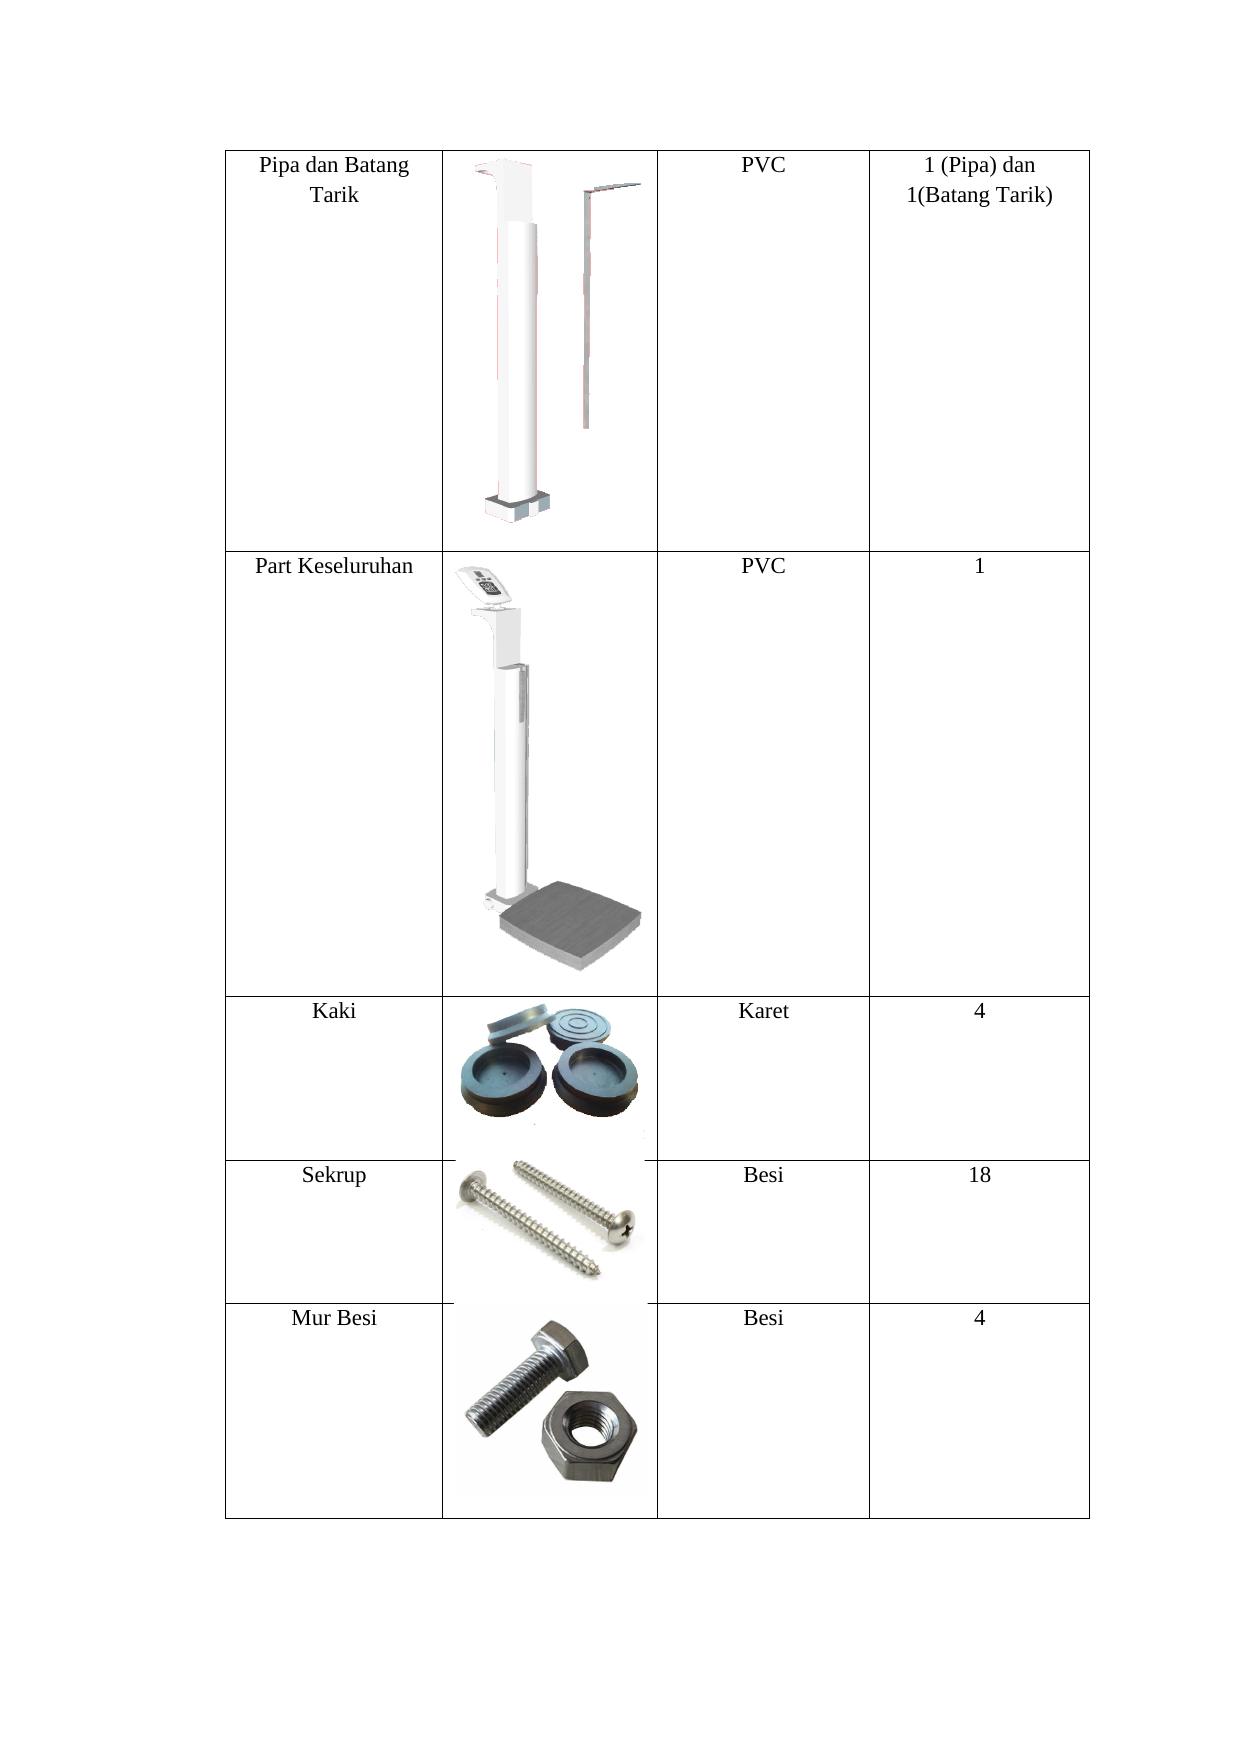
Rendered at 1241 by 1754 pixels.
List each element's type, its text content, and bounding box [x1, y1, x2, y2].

table_cell [443, 1161, 657, 1302]
table_cell 18 [870, 1161, 1089, 1302]
table_cell 4 [870, 1304, 1089, 1518]
picture [453, 1303, 648, 1498]
table_cell 4 [870, 997, 1089, 1160]
table_cell 1 (Pipa) dan 1(Batang Tarik) [870, 151, 1089, 551]
picture [453, 151, 648, 531]
table_cell [443, 1304, 657, 1518]
table_cell [443, 997, 657, 1160]
picture [455, 1160, 645, 1282]
table_cell [443, 552, 657, 996]
table_cell 1 [870, 552, 1089, 996]
table_cell [443, 151, 657, 551]
picture [453, 552, 648, 976]
table_cell Mur Besi [226, 1304, 442, 1518]
picture [455, 997, 645, 1139]
table_cell Part Keseluruhan [226, 552, 442, 996]
table_cell Kaki [226, 997, 442, 1160]
table_cell PVC [658, 151, 869, 551]
table_cell Besi [658, 1161, 869, 1302]
table_cell Pipa dan Batang Tarik [226, 151, 442, 551]
table_cell Sekrup [226, 1161, 442, 1302]
table_cell Karet [658, 997, 869, 1160]
table_cell Besi [658, 1304, 869, 1518]
table_cell PVC [658, 552, 869, 996]
